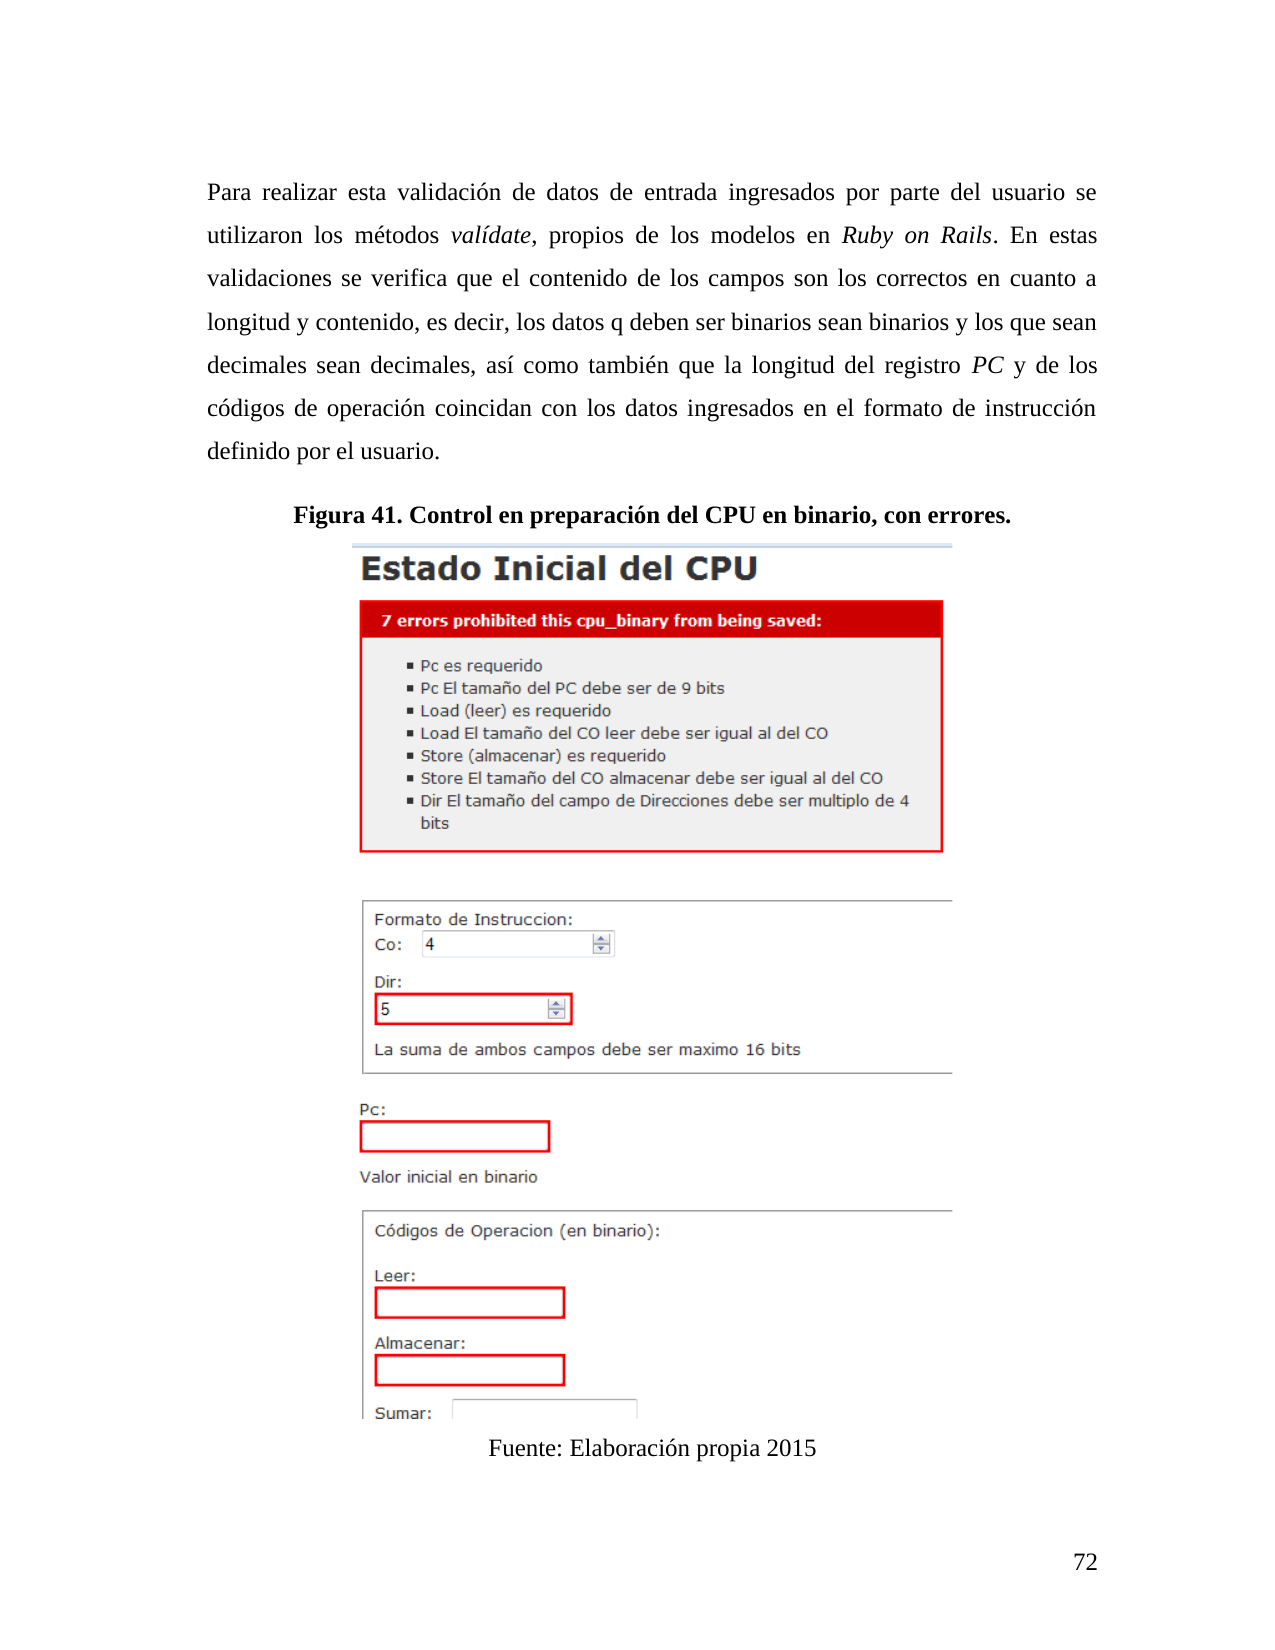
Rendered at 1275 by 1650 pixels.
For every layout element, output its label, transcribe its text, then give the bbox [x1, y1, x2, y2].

picture [352, 543, 953, 1419]
text Fuente: Elaboración propia 2015 [207, 1433, 1098, 1461]
text Para realizar esta validación de datos de entrada ingresados por parte del usuario se utilizaron los métodos valídate, propios de los modelos en Ruby on Rails. En estas validaciones se verifica que el contenido de los campos son los correctos en cuanto a longitud y contenido, es decir, los datos q deben ser binarios sean binarios y los que sean decimales sean decimales, así como también que la longitud del registro PC y de los códigos de operación coincidan con los datos ingresados en el formato de instrucción definido por el usuario. [207, 177, 1098, 465]
text Figura 41. Control en preparación del CPU en binario, con errores. [207, 500, 1098, 529]
